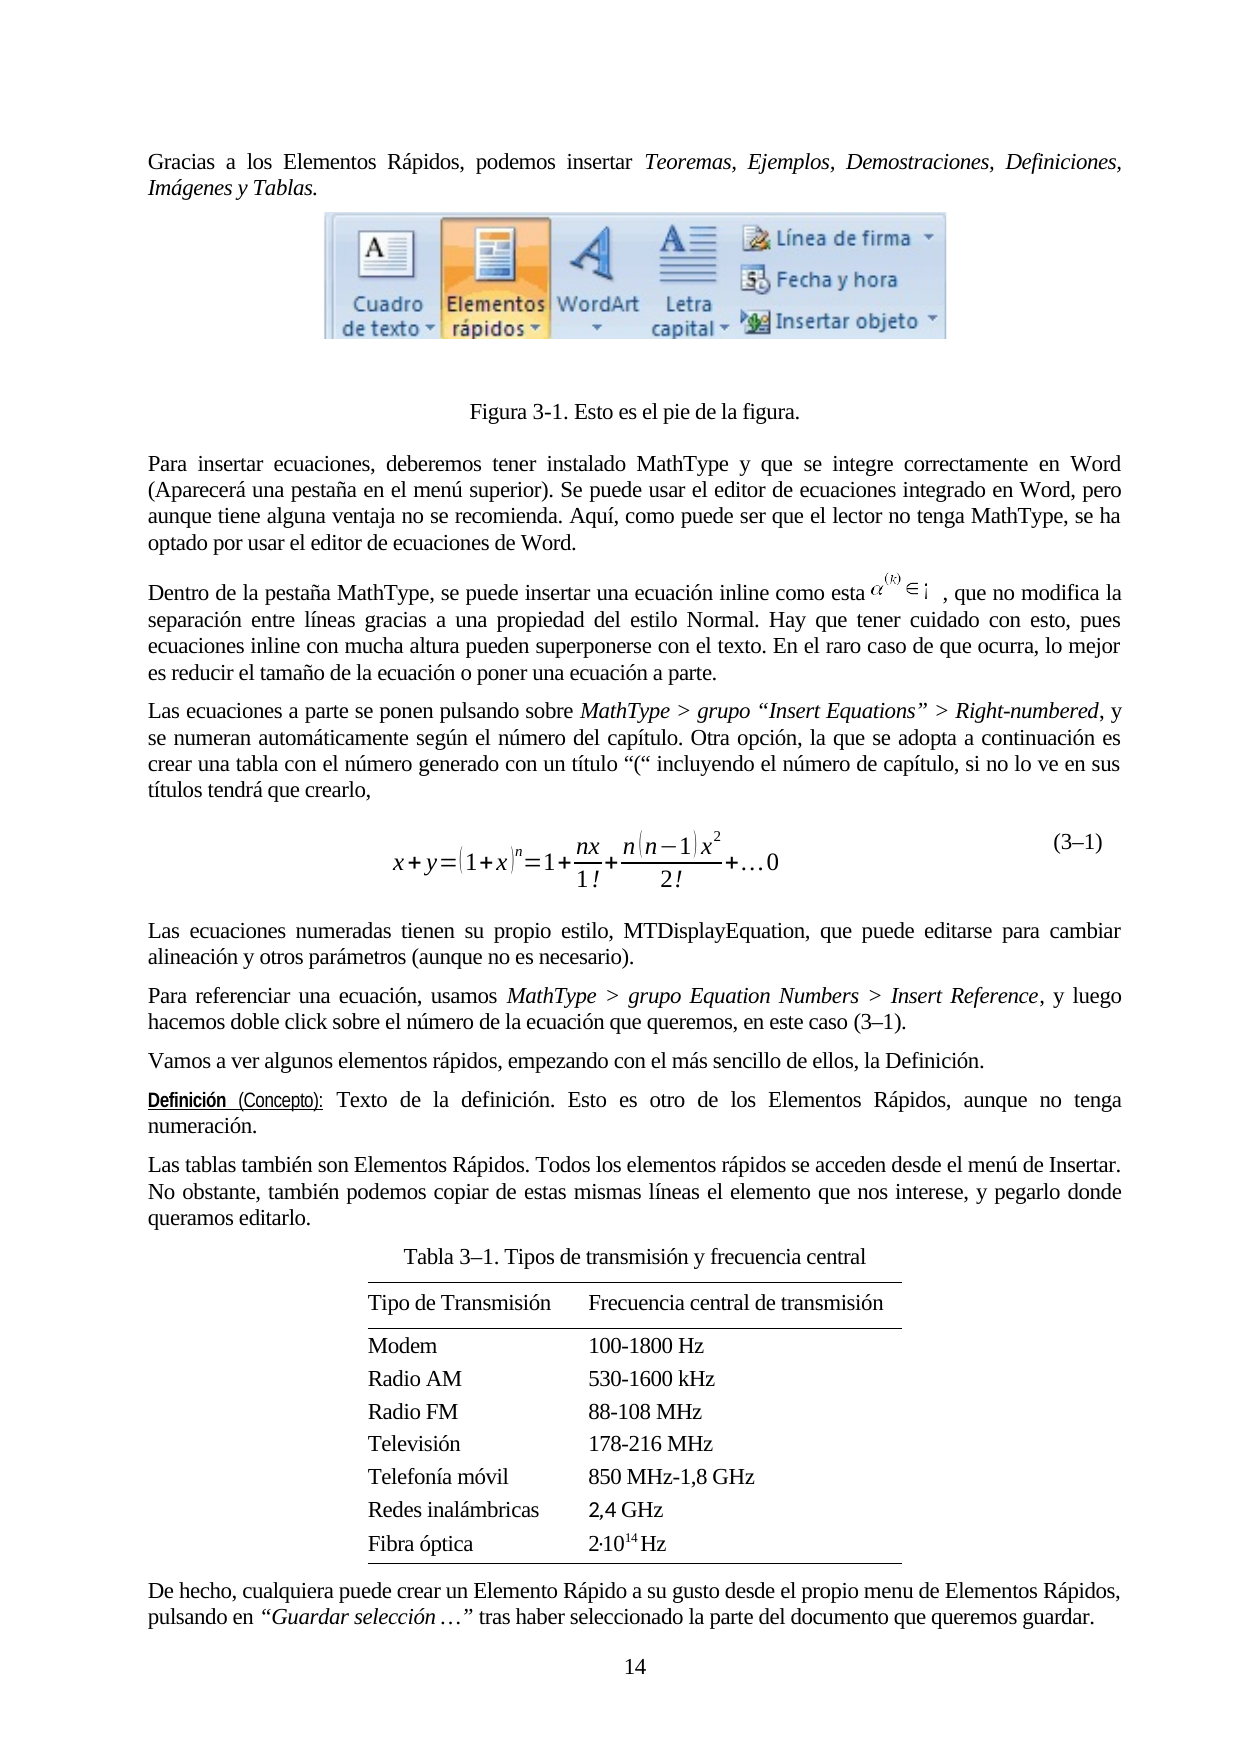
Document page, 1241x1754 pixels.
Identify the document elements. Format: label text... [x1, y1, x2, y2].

table_cell Televisión [368, 1430, 588, 1463]
table_cell Radio AM [368, 1365, 588, 1398]
table_cell Redes inalámbricas [368, 1496, 588, 1530]
text Para referenciar una ecuación, usamos MathType > grupo Equation Numbers > Insert Reference, y luego hacemos doble click sobre el número de la ecuación que queremos, en este caso (3–1). [148, 982, 1122, 1035]
text De hecho, cualquiera puede crear un Elemento Rápido a su gusto desde el propio menu de Elementos Rápidos, pulsando en “Guardar selección …” tras haber seleccionado la parte del documento que queremos guardar. [148, 1577, 1122, 1629]
table_cell 2·1014 Hz [588, 1530, 902, 1563]
text Las tablas también son Elementos Rápidos. Todos los elementos rápidos se acceden desde el menú de Insertar. No obstante, también podemos copiar de estas mismas líneas el elemento que nos interese, y pegarlo donde queramos editarlo. [148, 1151, 1122, 1230]
table_cell 530-1600 kHz [588, 1365, 902, 1398]
table_header [136, 815, 1034, 904]
text Las ecuaciones a parte se ponen pulsando sobre MathType > grupo “Insert Equations” > Right-numbered, y se numeran automáticamente según el número del capítulo. Otra opción, la que se adopta a continuación es crear una tabla con el número generado con un título “(“ incluyendo el número de capítulo, si no lo ve en sus títulos tendrá que crearlo, [148, 697, 1122, 803]
table_header Frecuencia central de transmisión [588, 1283, 902, 1328]
table_cell 178-216 MHz [588, 1430, 902, 1463]
table_header (3–1) [1034, 815, 1122, 904]
table_header [280, 213, 989, 386]
table_cell 2,4 GHz [588, 1496, 902, 1530]
text Las ecuaciones numeradas tienen su propio estilo, MTDisplayEquation, que puede editarse para cambiar alineación y otros parámetros (aunque no es necesario). [148, 917, 1122, 969]
text Vamos a ver algunos elementos rápidos, empezando con el más sencillo de ellos, la Definición. [148, 1047, 1122, 1074]
table_cell Fibra óptica [368, 1530, 588, 1563]
text Dentro de la pestaña MathType, se puede insertar una ecuación inline como esta, que no modifica la separación entre líneas gracias a una propiedad del estilo Normal. Hay que tener cuidado con esto, pues ecuaciones inline con mucha altura pueden superponerse con el texto. En el raro caso de que ocurra, lo mejor es reducir el tamaño de la ecuación o poner una ecuación a parte. [148, 568, 1122, 685]
table_cell 88-108 MHz [588, 1398, 902, 1430]
table_cell Figura 3-1. Esto es el pie de la figura. [280, 386, 989, 437]
table_cell Radio FM [368, 1398, 588, 1430]
table_cell Modem [368, 1329, 588, 1365]
text Para insertar ecuaciones, deberemos tener instalado MathType y que se integre correctamente en Word (Aparecerá una pestaña en el menú superior). Se puede usar el editor de ecuaciones integrado en Word, pero aunque tiene alguna ventaja no se recomienda. Aquí, como puede ser que el lector no tenga MathType, se ha optado por usar el editor de ecuaciones de Word. [148, 450, 1122, 555]
text Tabla 3–1. Tipos de transmisión y frecuencia central [148, 1243, 1122, 1269]
table_cell 100-1800 Hz [588, 1329, 902, 1365]
table_cell 850 MHz-1,8 GHz [588, 1463, 902, 1496]
text Gracias a los Elementos Rápidos, podemos insertar Teoremas, Ejemplos, Demostraciones, Definiciones, Imágenes y Tablas. [148, 148, 1122, 200]
table_cell Telefonía móvil [368, 1463, 588, 1496]
table_header Tipo de Transmisión [368, 1283, 588, 1328]
text Definición (Concepto): Texto de la definición. Esto es otro de los Elementos Rápidos, aunque no tenga numeración. [148, 1086, 1122, 1139]
picture [321, 212, 945, 337]
